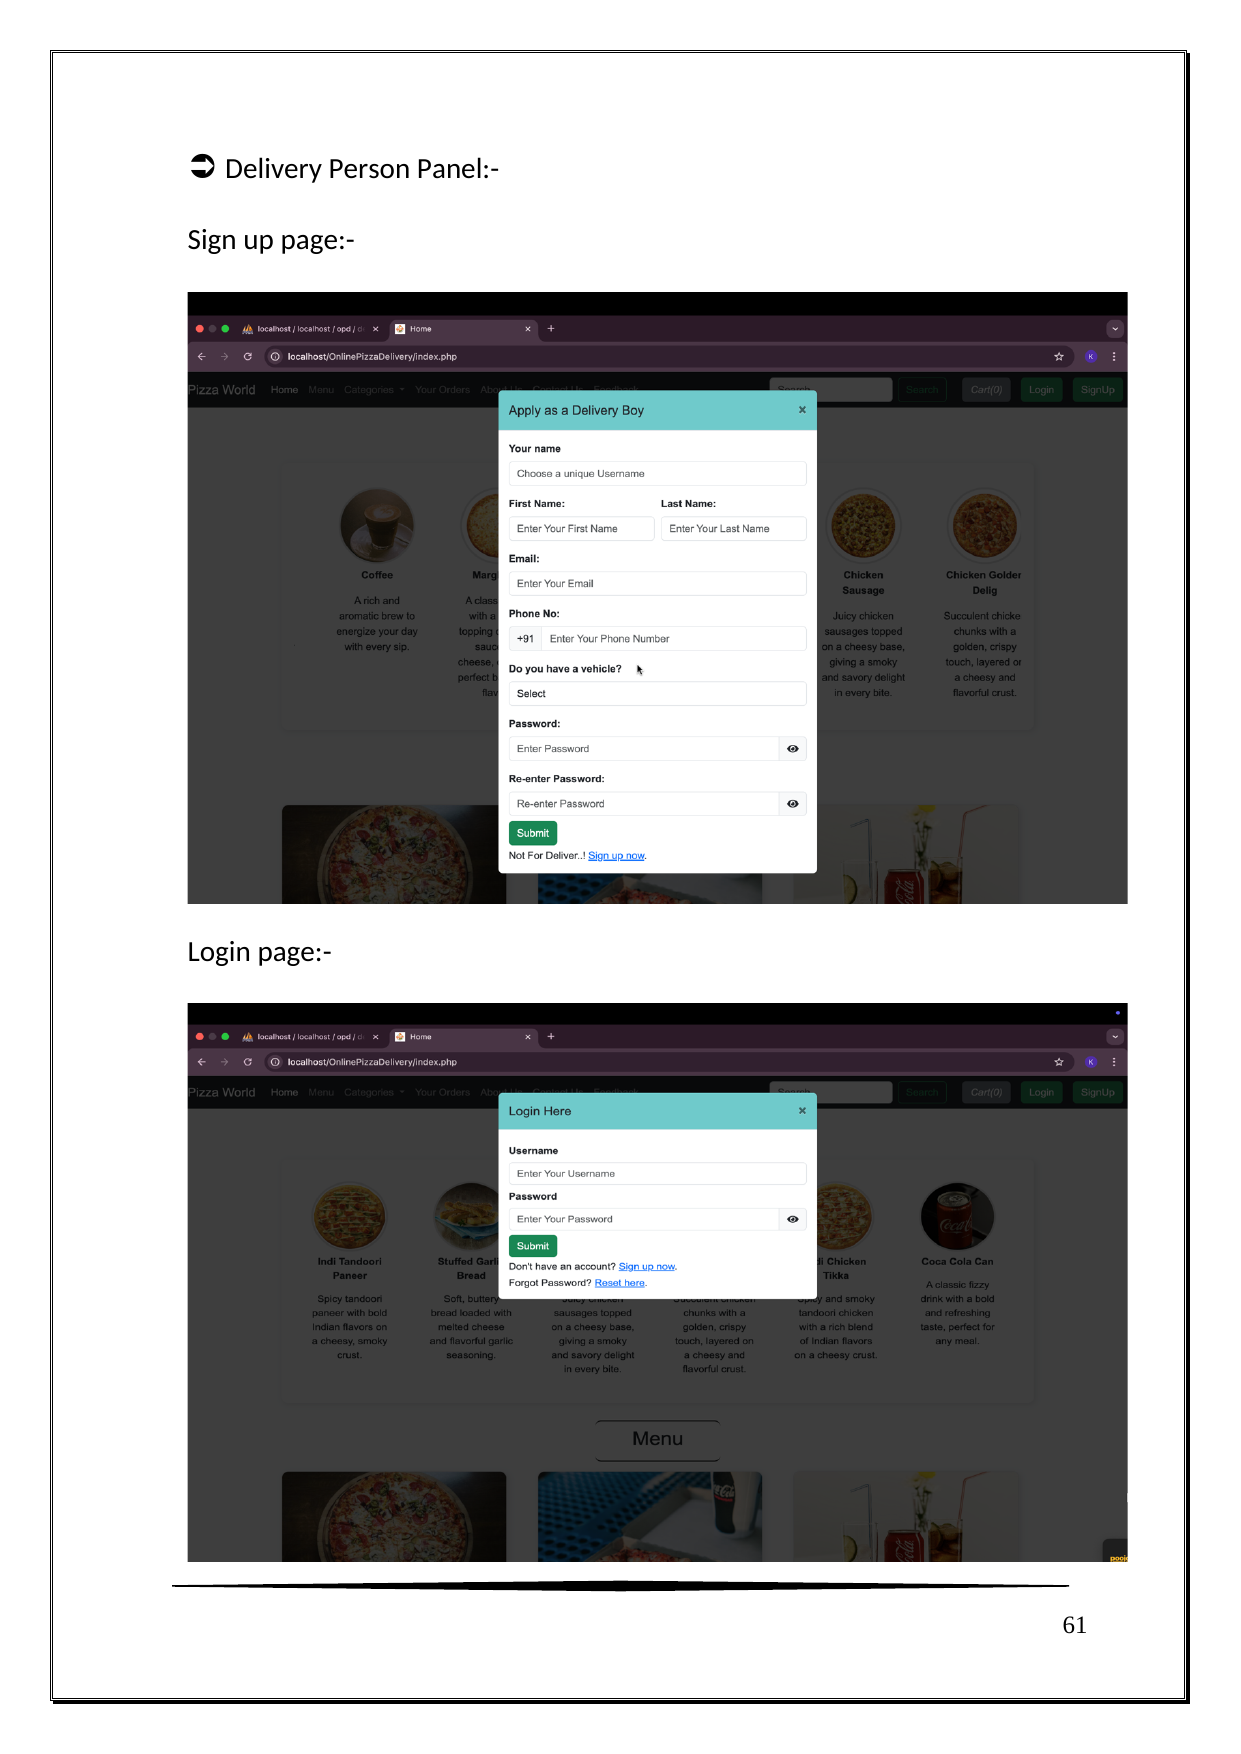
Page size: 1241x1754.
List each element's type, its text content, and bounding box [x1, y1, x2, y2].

list Delivery Person Panel:- [187, 150, 1087, 186]
picture [187, 292, 1128, 904]
text Sign up page:- [187, 221, 1087, 257]
picture [187, 1003, 1128, 1562]
text Login page:- [187, 933, 1087, 968]
